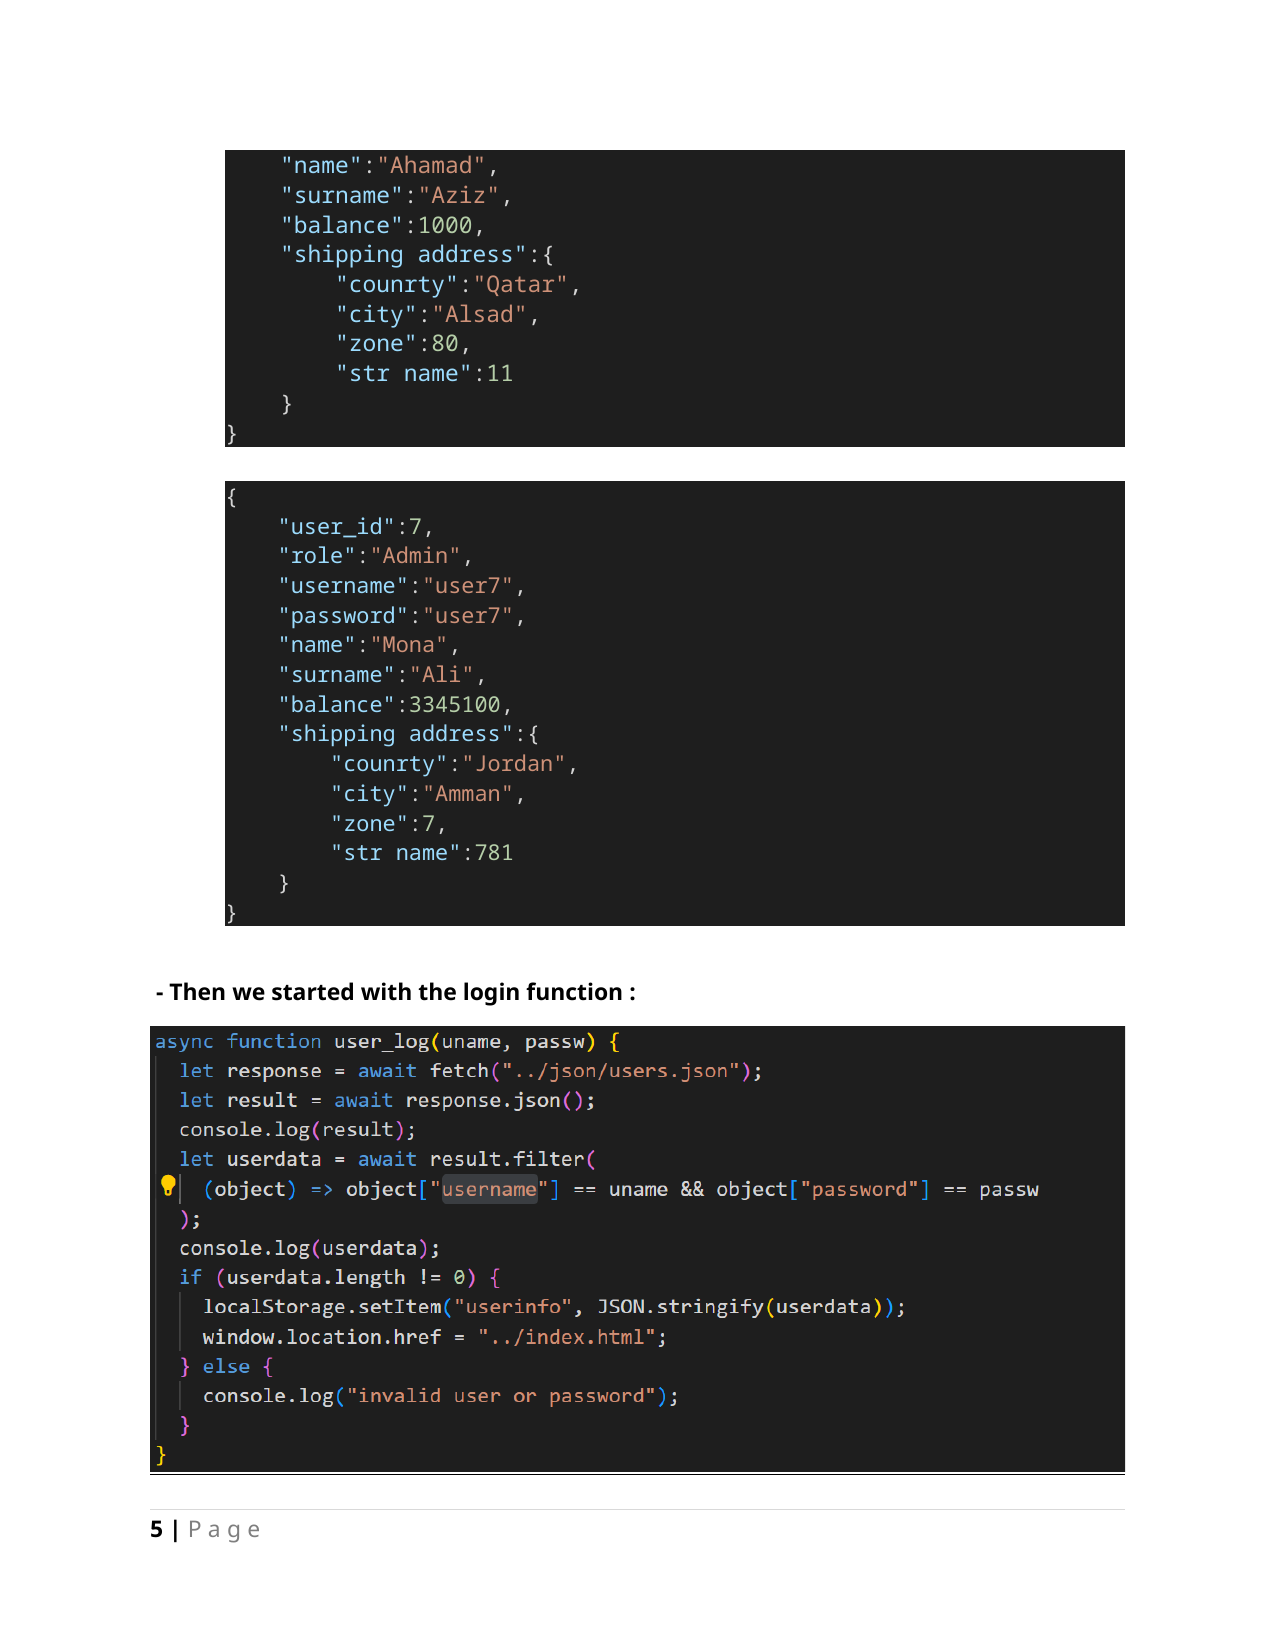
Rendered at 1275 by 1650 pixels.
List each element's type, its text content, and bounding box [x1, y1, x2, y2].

list "user_id":7, [225, 510, 1125, 540]
list "str name":781 [225, 837, 1125, 867]
picture [150, 1026, 1125, 1472]
list "shipping address":{ [225, 239, 1125, 269]
text - Then we started with the login function : [150, 976, 1125, 1008]
list "balance":3345100, [225, 688, 1125, 718]
list "city":"Alsad", [225, 298, 1125, 328]
list "counrty":"Qatar", [225, 269, 1125, 298]
list "name":"Mona", [225, 629, 1125, 659]
list "name":"Ahamad", [225, 150, 1125, 180]
list "surname":"Aziz", [225, 180, 1125, 209]
list "zone":80, [225, 328, 1125, 358]
list "role":"Admin", [225, 540, 1125, 570]
list } [225, 417, 1125, 447]
list "balance":1000, [225, 209, 1125, 239]
list } [225, 387, 1125, 417]
list "password":"user7", [225, 599, 1125, 629]
list "city":"Amman", [225, 777, 1125, 807]
list "shipping address":{ [225, 718, 1125, 748]
list "str name":11 [225, 358, 1125, 387]
list "username":"user7", [225, 570, 1125, 599]
list "surname":"Ali", [225, 659, 1125, 688]
list "counrty":"Jordan", [225, 748, 1125, 777]
list { [225, 481, 1125, 510]
list } [225, 896, 1125, 926]
list } [225, 867, 1125, 896]
list "zone":7, [225, 807, 1125, 837]
